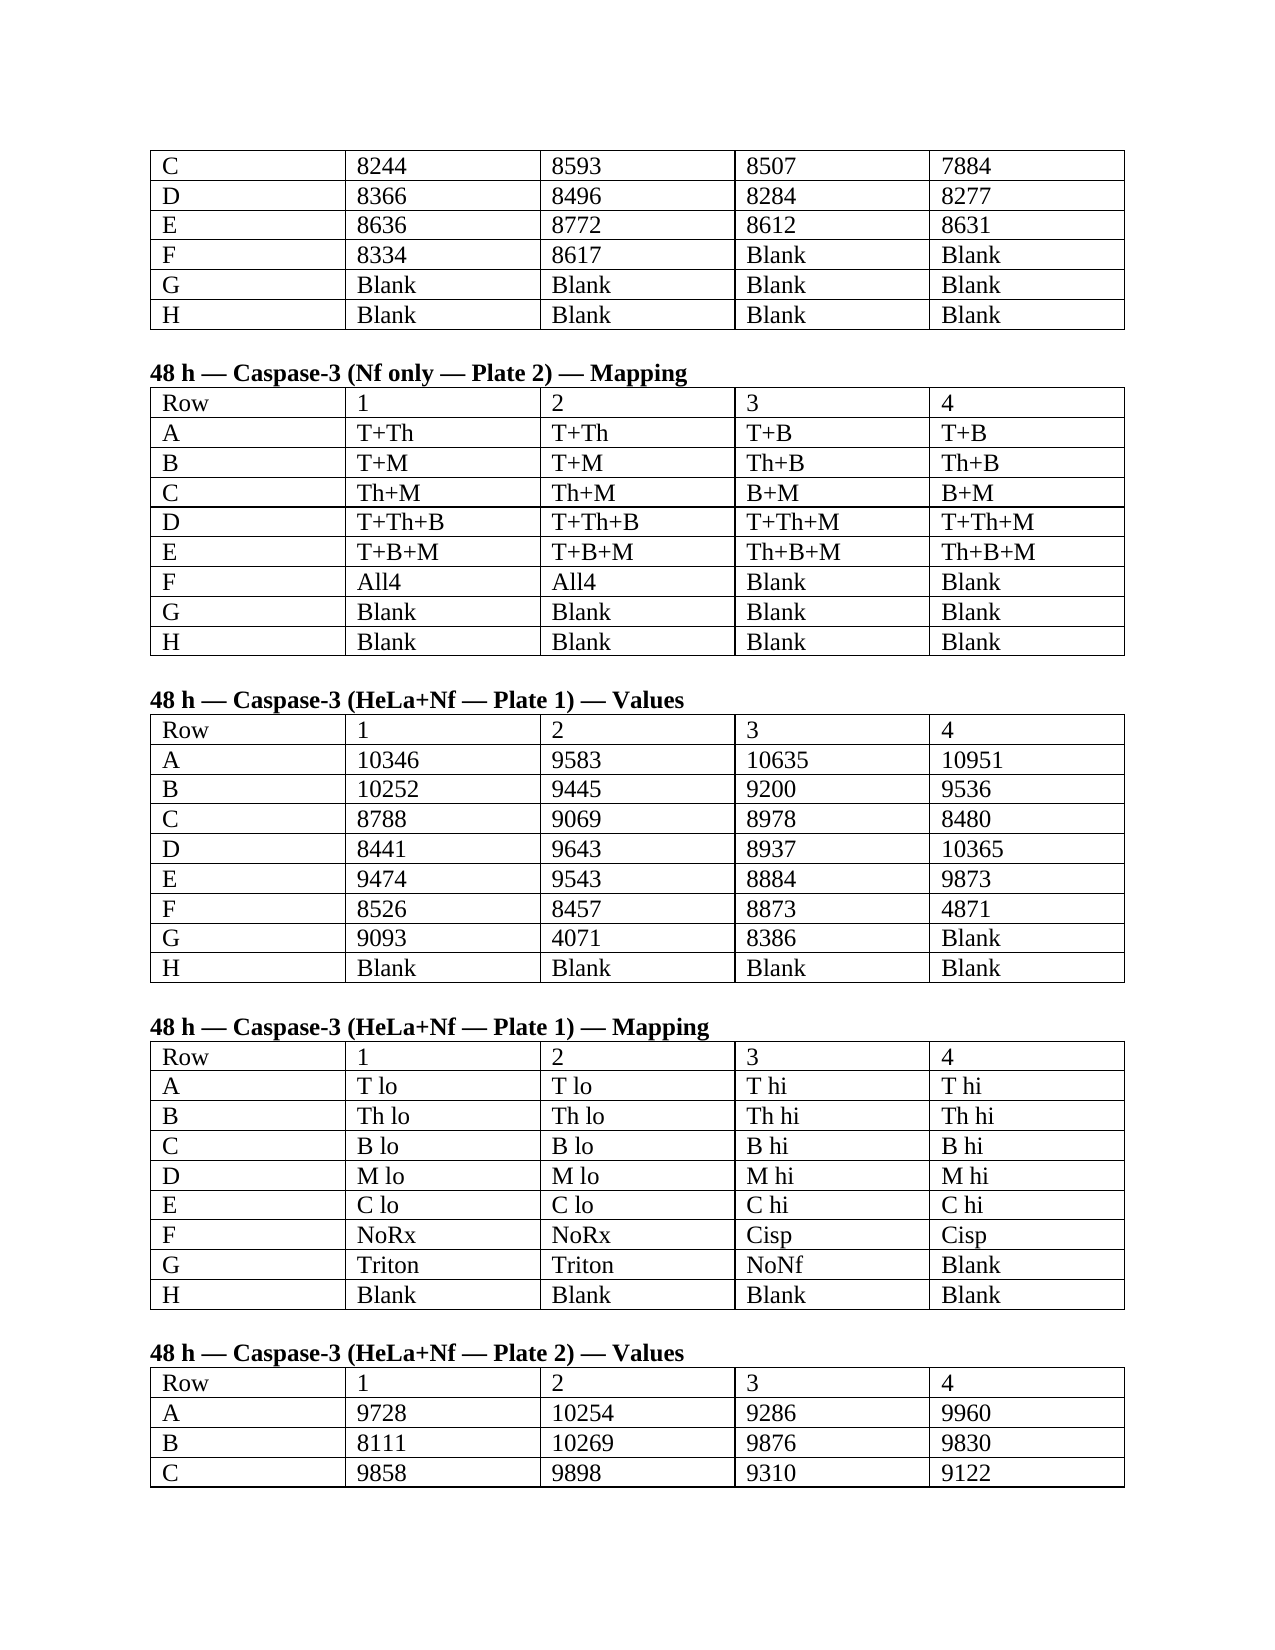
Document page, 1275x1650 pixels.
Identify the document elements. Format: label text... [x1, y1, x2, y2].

table_cell T+B [736, 418, 929, 447]
table_cell Blank [930, 953, 1124, 982]
table_cell H [151, 300, 345, 329]
table_cell C hi [736, 1191, 929, 1219]
table_cell M hi [930, 1161, 1124, 1189]
table_cell C hi [930, 1191, 1124, 1219]
table_cell Blank [930, 627, 1124, 655]
table_cell F [151, 567, 345, 596]
text 48 h — Caspase-3 (HeLa+Nf — Plate 1) — Mapping [150, 1012, 1125, 1041]
table_cell E [151, 537, 345, 566]
table_cell B hi [930, 1131, 1124, 1160]
table_cell Th hi [736, 1101, 929, 1130]
table_cell B [151, 1428, 345, 1457]
table_cell T hi [930, 1071, 1124, 1100]
table_cell 9536 [930, 775, 1124, 803]
table_cell H [151, 627, 345, 655]
table_header Row [151, 715, 345, 744]
table_cell Blank [736, 567, 929, 596]
table_cell Blank [736, 300, 929, 329]
table_cell Blank [930, 240, 1124, 269]
table_cell 8937 [736, 834, 929, 863]
table_cell 4071 [541, 924, 734, 952]
text 48 h — Caspase-3 (HeLa+Nf — Plate 2) — Values [150, 1338, 1125, 1367]
table_header 3 [736, 1368, 929, 1397]
table_cell Blank [930, 1280, 1124, 1309]
table_header Row [151, 1042, 345, 1070]
table_cell B [151, 1101, 345, 1130]
table_cell 9830 [930, 1428, 1124, 1457]
table_cell T+M [346, 448, 540, 477]
table_cell 8277 [930, 181, 1124, 209]
table_cell T+Th+M [930, 508, 1124, 536]
table_cell 8480 [930, 804, 1124, 833]
table_cell T+Th [346, 418, 540, 447]
table_header 2 [541, 715, 734, 744]
table_cell T lo [346, 1071, 540, 1100]
table_cell Blank [736, 627, 929, 655]
table_cell 9898 [541, 1458, 734, 1486]
table_cell All4 [541, 567, 734, 596]
table_cell Blank [541, 627, 734, 655]
table_cell A [151, 1398, 345, 1427]
table_cell C [151, 478, 345, 506]
table_cell 10635 [736, 745, 929, 773]
table_cell D [151, 1161, 345, 1189]
table_cell 8457 [541, 894, 734, 922]
table_cell G [151, 924, 345, 952]
table_cell 8617 [541, 240, 734, 269]
table_cell Th+B [930, 448, 1124, 477]
table_cell T lo [541, 1071, 734, 1100]
table_cell 9200 [736, 775, 929, 803]
table_cell B [151, 775, 345, 803]
table_cell Th hi [930, 1101, 1124, 1130]
table_cell B lo [346, 1131, 540, 1160]
table_cell C [151, 804, 345, 833]
table_cell 9474 [346, 864, 540, 893]
table_header 3 [736, 715, 929, 744]
table_cell C lo [346, 1191, 540, 1219]
text 48 h — Caspase-3 (HeLa+Nf — Plate 1) — Values [150, 685, 1125, 714]
table_cell C [151, 1458, 345, 1486]
table_header 1 [346, 715, 540, 744]
table_cell Th+M [541, 478, 734, 506]
table_cell Blank [736, 240, 929, 269]
table_cell G [151, 1250, 345, 1279]
table_cell T+Th+B [346, 508, 540, 536]
table_cell 9876 [736, 1428, 929, 1457]
table_cell Blank [541, 597, 734, 626]
table_cell 10365 [930, 834, 1124, 863]
table_cell 8772 [541, 211, 734, 239]
table_cell 8884 [736, 864, 929, 893]
table_cell 9960 [930, 1398, 1124, 1427]
table_cell Th+B+M [930, 537, 1124, 566]
table_cell 10269 [541, 1428, 734, 1457]
table_cell B lo [541, 1131, 734, 1160]
table_cell F [151, 1220, 345, 1249]
table_cell Th+M [346, 478, 540, 506]
table_cell All4 [346, 567, 540, 596]
table_cell Blank [930, 300, 1124, 329]
table_cell Th lo [346, 1101, 540, 1130]
table_cell 9873 [930, 864, 1124, 893]
table_cell Blank [541, 300, 734, 329]
table_cell Th+B [736, 448, 929, 477]
table_cell 8334 [346, 240, 540, 269]
table_cell Blank [930, 1250, 1124, 1279]
table_cell 8366 [346, 181, 540, 209]
table_cell Triton [346, 1250, 540, 1279]
table_cell C [151, 1131, 345, 1160]
table_cell B+M [736, 478, 929, 506]
table_cell Th lo [541, 1101, 734, 1130]
table_cell G [151, 597, 345, 626]
table_cell 8244 [346, 151, 540, 180]
table_cell Blank [541, 270, 734, 299]
table_cell 8593 [541, 151, 734, 180]
table_cell T+M [541, 448, 734, 477]
table_cell 9858 [346, 1458, 540, 1486]
table_cell 9728 [346, 1398, 540, 1427]
table_header 4 [930, 715, 1124, 744]
table_cell 10951 [930, 745, 1124, 773]
table_cell 9445 [541, 775, 734, 803]
table_header 4 [930, 388, 1124, 417]
text 48 h — Caspase-3 (Nf only — Plate 2) — Mapping [150, 358, 1125, 387]
table_cell A [151, 745, 345, 773]
table_cell D [151, 181, 345, 209]
table_cell 8386 [736, 924, 929, 952]
table_cell T+B [930, 418, 1124, 447]
table_cell 4871 [930, 894, 1124, 922]
table_cell 8111 [346, 1428, 540, 1457]
table_cell Blank [736, 597, 929, 626]
table_cell Blank [346, 953, 540, 982]
table_cell Triton [541, 1250, 734, 1279]
table_cell 9583 [541, 745, 734, 773]
table_cell Th+B+M [736, 537, 929, 566]
table_cell 8507 [736, 151, 929, 180]
table_cell 8636 [346, 211, 540, 239]
table_cell 9069 [541, 804, 734, 833]
table_cell 10252 [346, 775, 540, 803]
table_cell A [151, 418, 345, 447]
table_cell B+M [930, 478, 1124, 506]
table_cell 8441 [346, 834, 540, 863]
table_cell Blank [930, 270, 1124, 299]
table_cell T+Th [541, 418, 734, 447]
table_header 2 [541, 1368, 734, 1397]
table_cell E [151, 1191, 345, 1219]
table_cell B hi [736, 1131, 929, 1160]
table_cell T+Th+B [541, 508, 734, 536]
table_cell 9093 [346, 924, 540, 952]
table_cell Blank [346, 627, 540, 655]
table_cell 8526 [346, 894, 540, 922]
table_cell Blank [346, 270, 540, 299]
table_cell 8612 [736, 211, 929, 239]
table_cell 8788 [346, 804, 540, 833]
table_cell A [151, 1071, 345, 1100]
table_cell 7884 [930, 151, 1124, 180]
table_cell 9122 [930, 1458, 1124, 1486]
table_cell Blank [736, 270, 929, 299]
table_cell 9310 [736, 1458, 929, 1486]
table_cell 8873 [736, 894, 929, 922]
table_cell 8978 [736, 804, 929, 833]
table_cell E [151, 864, 345, 893]
table_cell M lo [541, 1161, 734, 1189]
table_cell Blank [930, 567, 1124, 596]
table_header 1 [346, 388, 540, 417]
table_cell 8496 [541, 181, 734, 209]
table_header 2 [541, 388, 734, 417]
table_cell Blank [930, 924, 1124, 952]
table_header Row [151, 388, 345, 417]
table_header Row [151, 1368, 345, 1397]
table_cell 9286 [736, 1398, 929, 1427]
table_cell F [151, 240, 345, 269]
table_cell Cisp [930, 1220, 1124, 1249]
table_cell Blank [541, 953, 734, 982]
table_cell Blank [736, 953, 929, 982]
table_header 1 [346, 1368, 540, 1397]
table_cell Blank [541, 1280, 734, 1309]
table_cell M lo [346, 1161, 540, 1189]
table_cell Blank [346, 300, 540, 329]
table_header 4 [930, 1368, 1124, 1397]
table_cell Cisp [736, 1220, 929, 1249]
table_cell H [151, 1280, 345, 1309]
table_cell G [151, 270, 345, 299]
table_cell NoRx [346, 1220, 540, 1249]
table_cell M hi [736, 1161, 929, 1189]
table_header 3 [736, 1042, 929, 1070]
table_cell C [151, 151, 345, 180]
table_cell B [151, 448, 345, 477]
table_cell 8284 [736, 181, 929, 209]
table_cell D [151, 508, 345, 536]
table_cell Blank [930, 597, 1124, 626]
table_cell D [151, 834, 345, 863]
table_cell H [151, 953, 345, 982]
table_header 3 [736, 388, 929, 417]
table_cell E [151, 211, 345, 239]
table_header 2 [541, 1042, 734, 1070]
table_cell T+Th+M [736, 508, 929, 536]
table_cell C lo [541, 1191, 734, 1219]
table_cell T hi [736, 1071, 929, 1100]
table_header 1 [346, 1042, 540, 1070]
table_cell 10254 [541, 1398, 734, 1427]
table_cell F [151, 894, 345, 922]
table_cell 8631 [930, 211, 1124, 239]
table_cell Blank [346, 1280, 540, 1309]
table_cell Blank [346, 597, 540, 626]
table_header 4 [930, 1042, 1124, 1070]
table_cell 10346 [346, 745, 540, 773]
table_cell NoRx [541, 1220, 734, 1249]
table_cell 9643 [541, 834, 734, 863]
table_cell NoNf [736, 1250, 929, 1279]
table_cell T+B+M [541, 537, 734, 566]
table_cell 9543 [541, 864, 734, 893]
table_cell Blank [736, 1280, 929, 1309]
table_cell T+B+M [346, 537, 540, 566]
